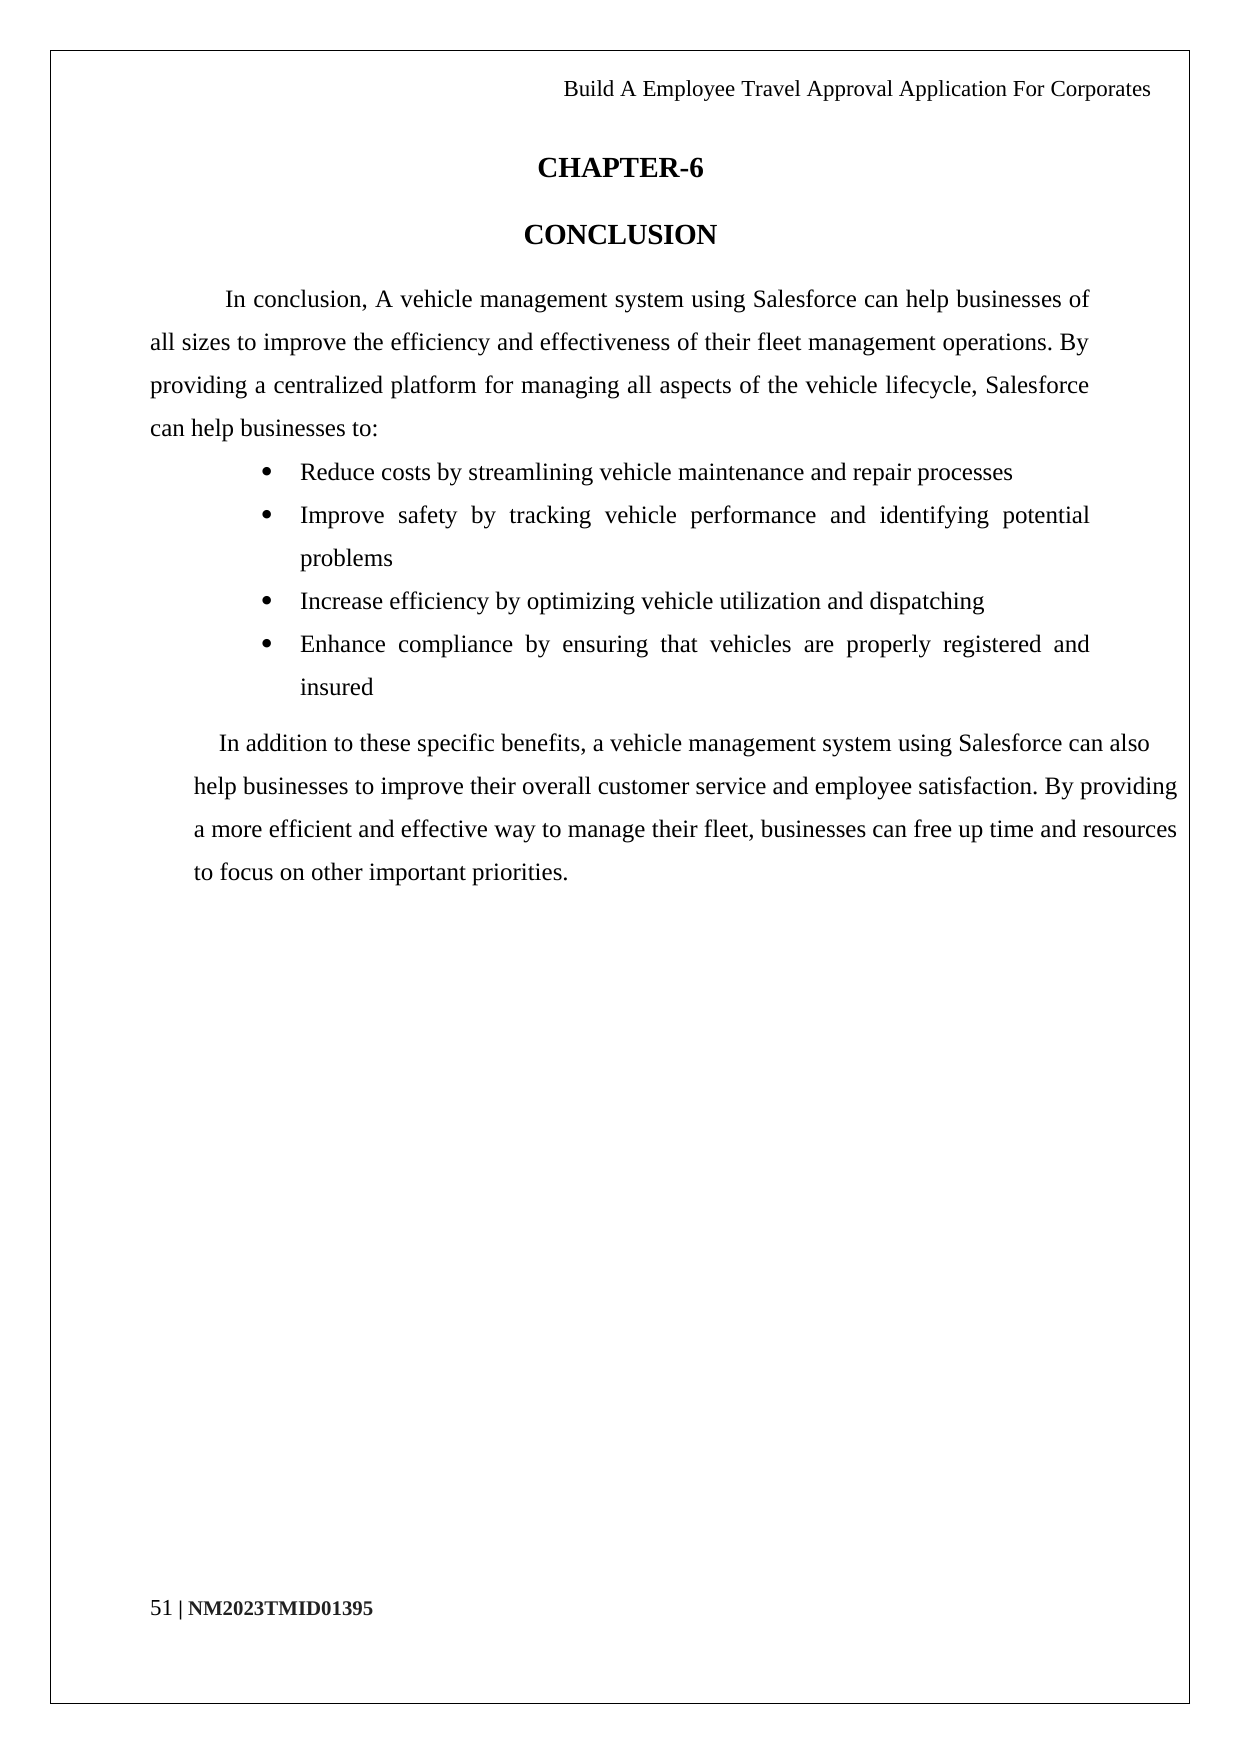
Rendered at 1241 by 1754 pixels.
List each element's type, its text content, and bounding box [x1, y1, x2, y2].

list Increase efficiency by optimizing vehicle utilization and dispatching [262, 586, 1091, 615]
list Reduce costs by streamlining vehicle maintenance and repair processes [262, 457, 1091, 485]
subtitle CHAPTER-6 CONCLUSION [523, 150, 718, 251]
list Enhance compliance by ensuring that vehicles are properly registered and insured [262, 629, 1091, 701]
text In conclusion, A vehicle management system using Salesforce can help businesses of all sizes to improve the efficiency and effectiveness of their fleet management operations. By providing a centralized platform for managing all aspects of the vehicle lifecycle, Salesforce can help businesses to: [150, 284, 1091, 442]
list Improve safety by tracking vehicle performance and identifying potential problems [262, 500, 1091, 572]
list In addition to these specific benefits, a vehicle management system using Salesforce can also help businesses to improve their overall customer service and employee satisfaction. By providing a more efficient and effective way to manage their fleet, businesses can free up time and resources to focus on other important priorities. [150, 728, 1182, 886]
